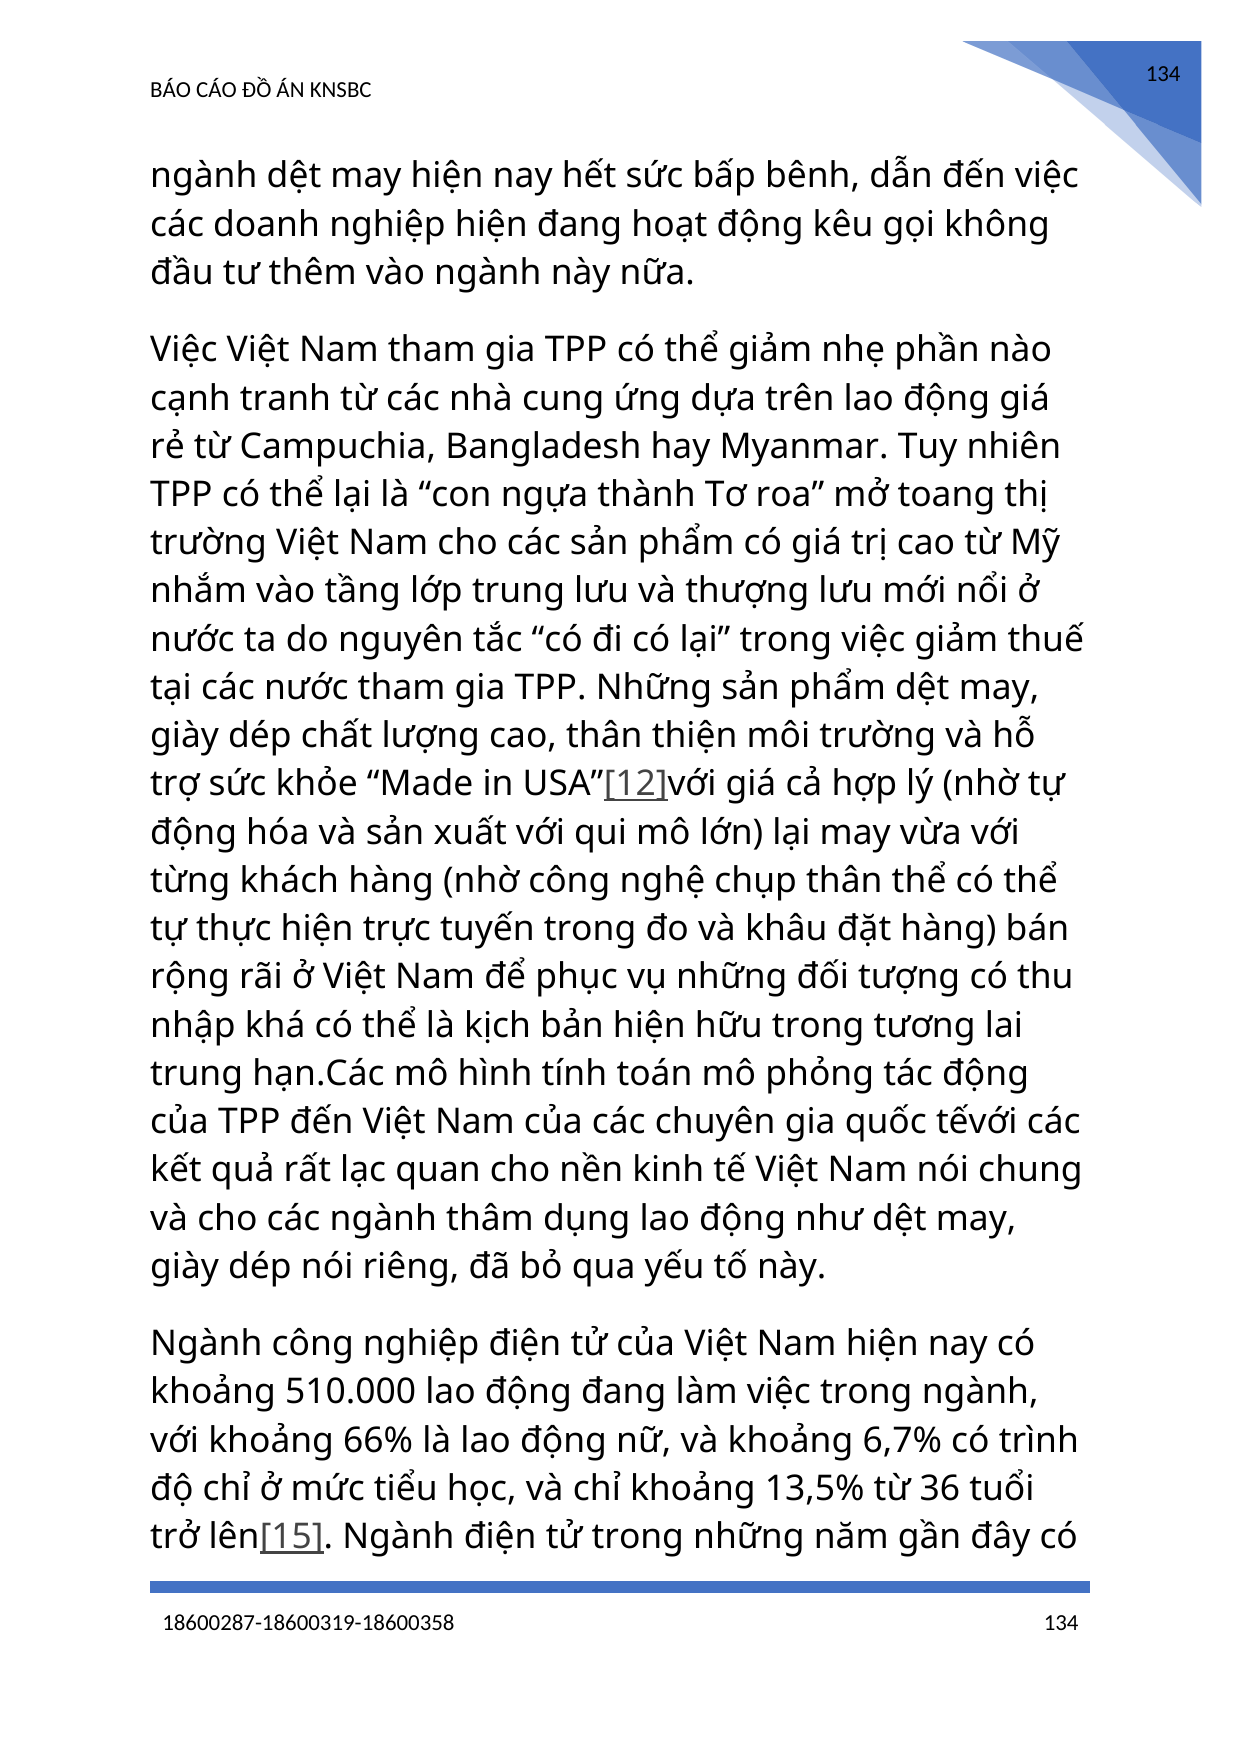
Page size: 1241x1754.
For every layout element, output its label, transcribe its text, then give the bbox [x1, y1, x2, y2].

text Việc Việt Nam tham gia TPP có thể giảm nhẹ phần nào cạnh tranh từ các nhà cung ứng dựa trên lao động giá rẻ từ Campuchia, Bangladesh hay Myanmar. Tuy nhiên TPP có thể lại là “con ngựa thành Tơ roa” mở toang thị trường Việt Nam cho các sản phẩm có giá trị cao từ Mỹ nhắm vào tầng lớp trung lưu và thượng lưu mới nổi ở nước ta do nguyên tắc “có đi có lại” trong việc giảm thuế tại các nước tham gia TPP. Những sản phẩm dệt may, giày dép chất lượng cao, thân thiện môi trường và hỗ trợ sức khỏe “Made in USA”[12]với giá cả hợp lý (nhờ tự động hóa và sản xuất với qui mô lớn) lại may vừa với từng khách hàng (nhờ công nghệ chụp thân thể có thể tự thực hiện trực tuyến trong đo và khâu đặt hàng) bán rộng rãi ở Việt Nam để phục vụ những đối tượng có thu nhập khá có thể là kịch bản hiện hữu trong tương lai trung hạn.Các mô hình tính toán mô phỏng tác động của TPP đến Việt Nam của các chuyên gia quốc tếvới các kết quả rất lạc quan cho nền kinh tế Việt Nam nói chung và cho các ngành thâm dụng lao động như dệt may, giày dép nói riêng, đã bỏ qua yếu tố này. [150, 324, 1090, 1288]
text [150, 150, 1090, 295]
picture [962, 41, 1202, 207]
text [150, 1318, 1090, 1559]
